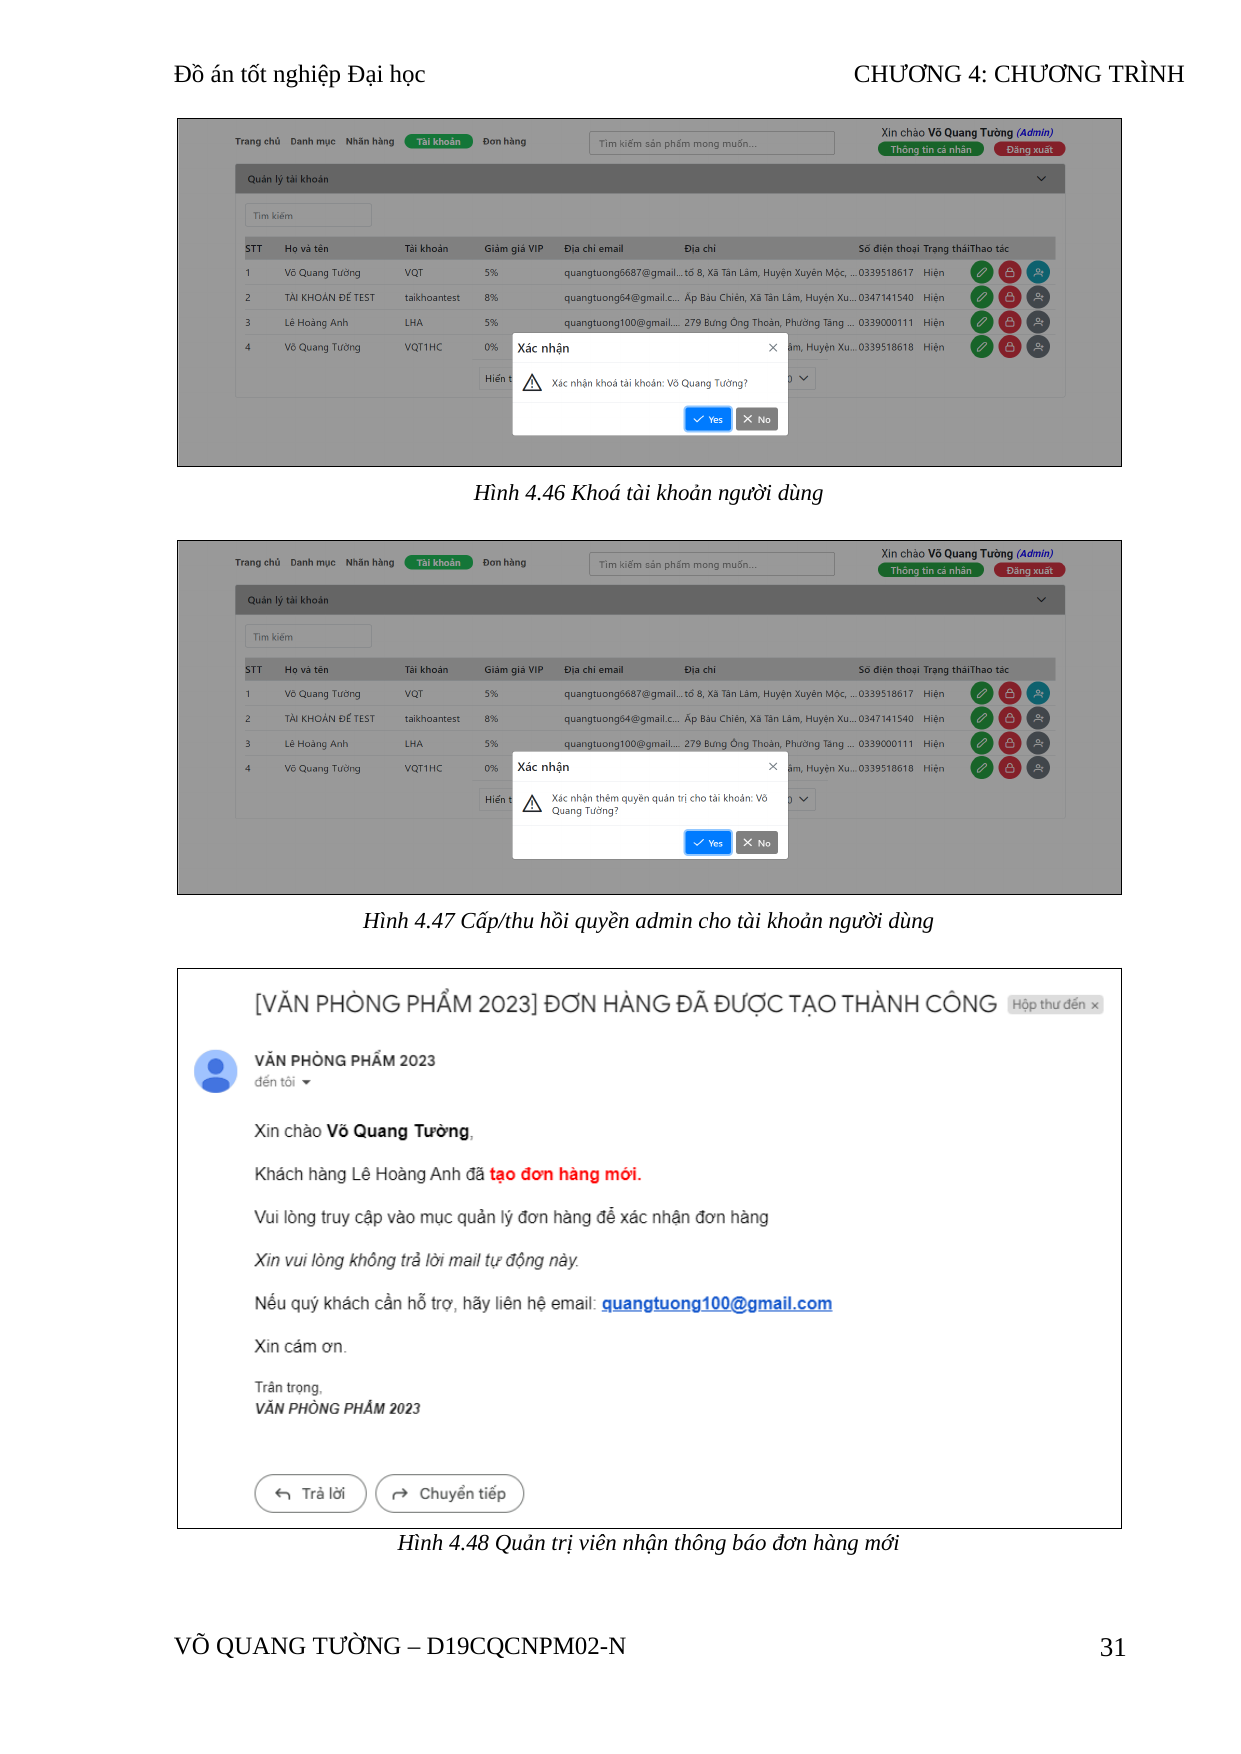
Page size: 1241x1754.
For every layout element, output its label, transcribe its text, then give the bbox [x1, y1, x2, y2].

picture [178, 119, 1121, 466]
picture [178, 969, 1121, 1528]
picture [178, 541, 1121, 894]
